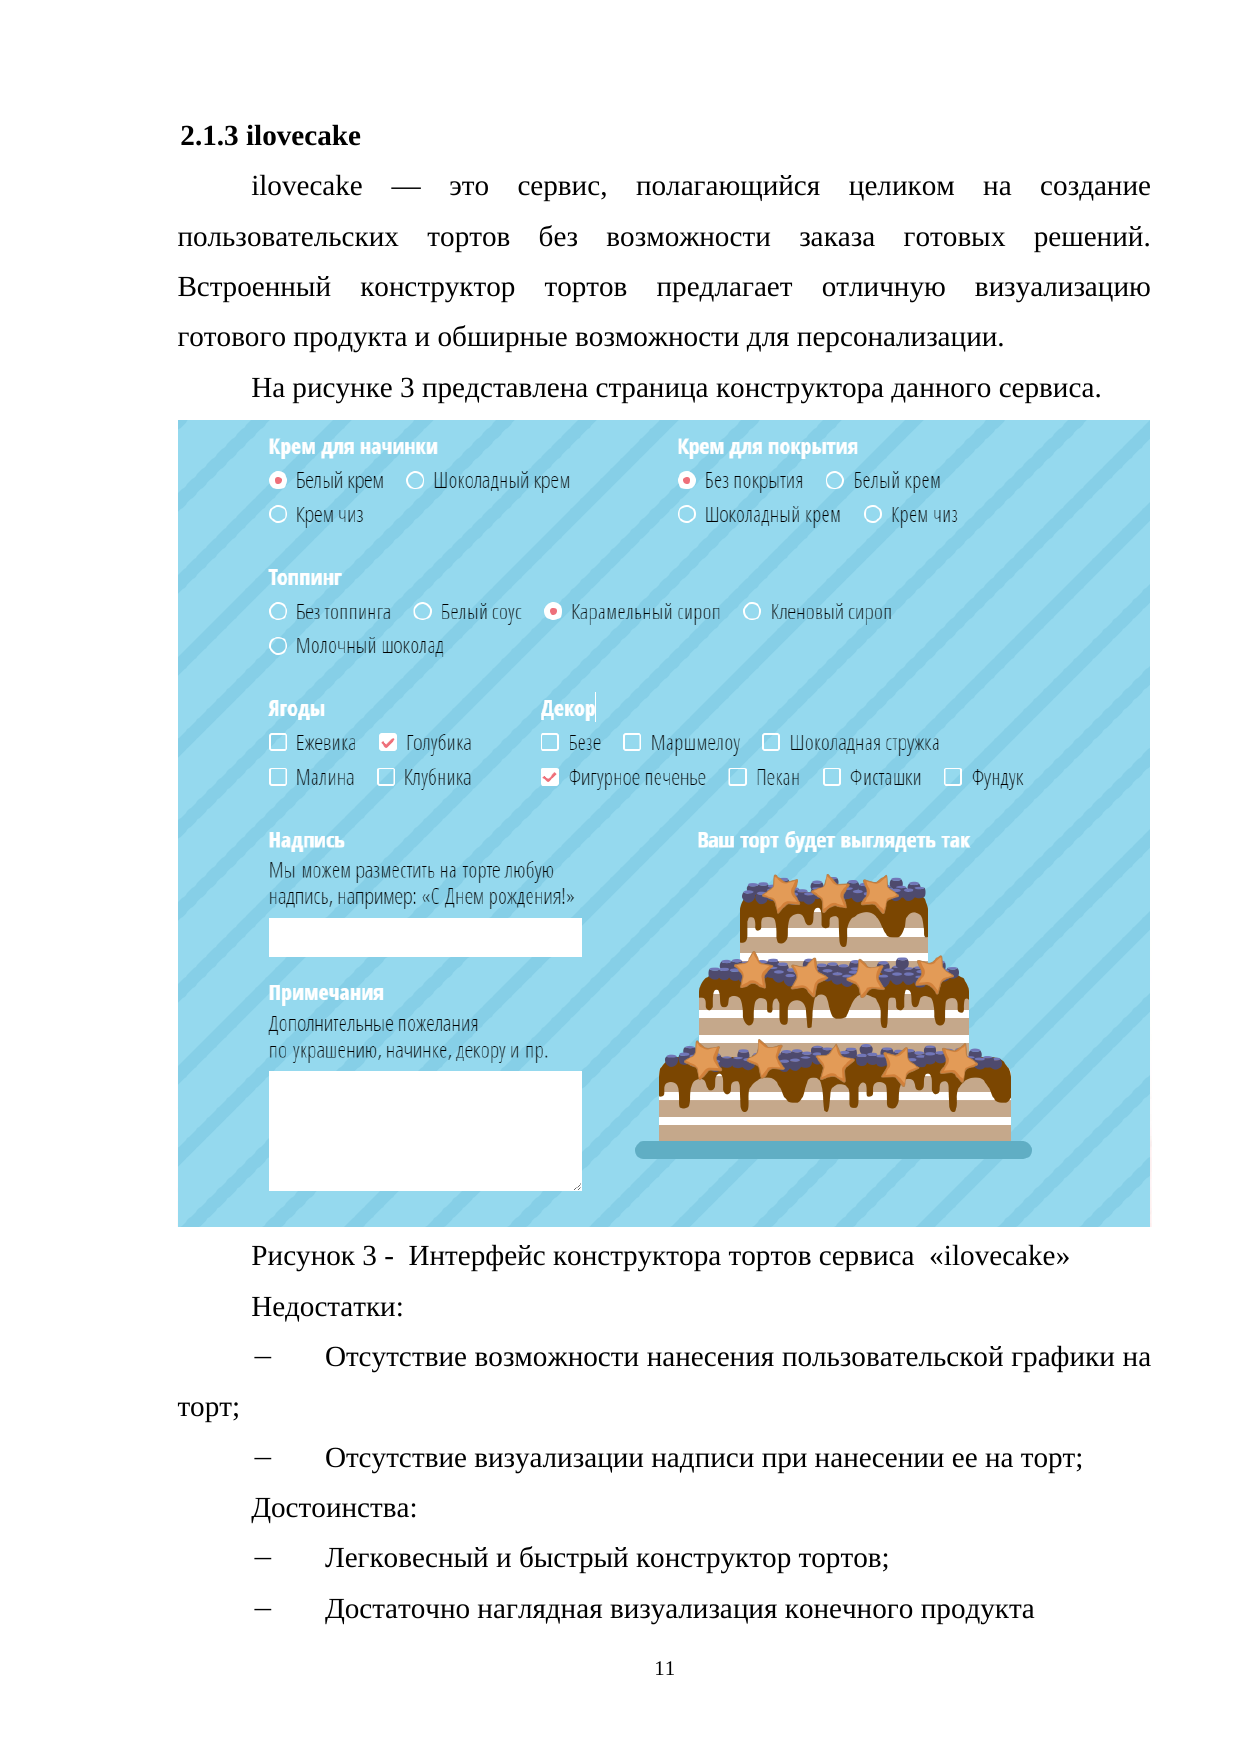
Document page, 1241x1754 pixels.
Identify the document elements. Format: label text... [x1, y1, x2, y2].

text Достаточно наглядная визуализация конечного продукта [177, 1591, 1152, 1625]
text Отсутствие визуализации надписи при нанесении ее на торт; [177, 1440, 1152, 1473]
text Легковесный и быстрый конструктор тортов; [177, 1541, 1152, 1574]
picture [177, 420, 1152, 1227]
list Интерфейс конструктора тортов сервиса «ilovecake» [248, 1238, 1152, 1272]
text Отсутствие возможности нанесения пользовательской графики на торт; [177, 1339, 1152, 1423]
text Достоинства: [177, 1490, 1152, 1524]
text Недостатки: [177, 1289, 1152, 1322]
text ilovecake — это сервис, полагающийся целиком на создание пользовательских тортов без возможности заказа готовых решений. Встроенный конструктор тортов предлагает отличную визуализацию готового продукта и обширные возможности для персонализации. [177, 168, 1152, 353]
list ilovecake [177, 118, 1152, 152]
text На рисунке 3 представлена страница конструктора данного сервиса. [177, 370, 1152, 403]
